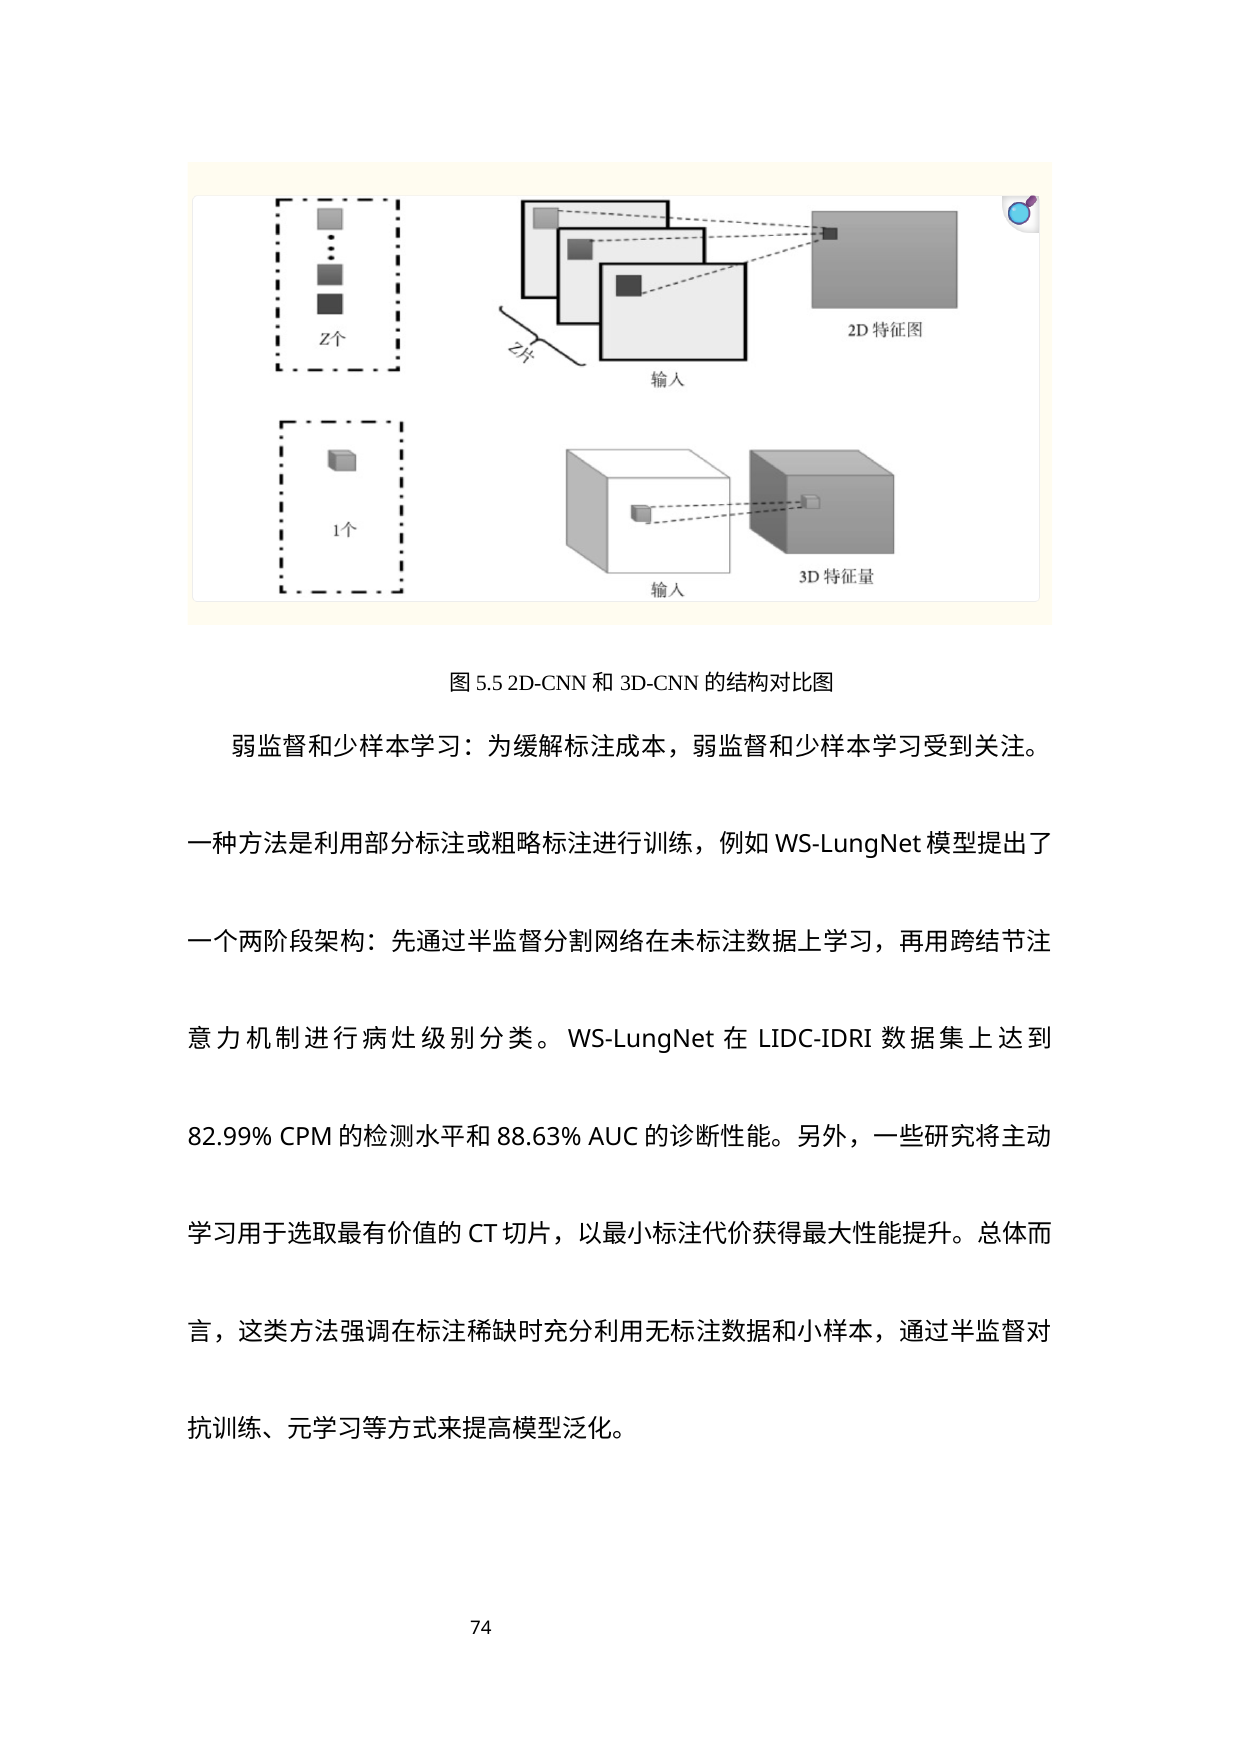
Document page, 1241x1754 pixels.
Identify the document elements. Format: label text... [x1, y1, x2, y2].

text 图5.5 2D-CNN 和 3D-CNN 的结构对比图 [187, 666, 1053, 699]
text 弱监督和少样本学习：为缓解标注成本，弱监督和少样本学习受到关注。一种方法是利用部分标注或粗略标注进行训练，例如WS-LungNet模型提出了一个两阶段架构：先通过半监督分割网络在未标注数据上学习，再用跨结节注意力机制进行病灶级别分类。WS-LungNet在LIDC-IDRI数据集上达到82.99% CPM的检测水平和88.63% AUC的诊断性能。另外，一些研究将主动学习用于选取最有价值的CT切片，以最小标注代价获得最大性能提升。总体而言，这类方法强调在标注稀缺时充分利用无标注数据和小样本，通过半监督对抗训练、元学习等方式来提高模型泛化。 [187, 712, 1053, 1459]
picture [187, 162, 1053, 625]
